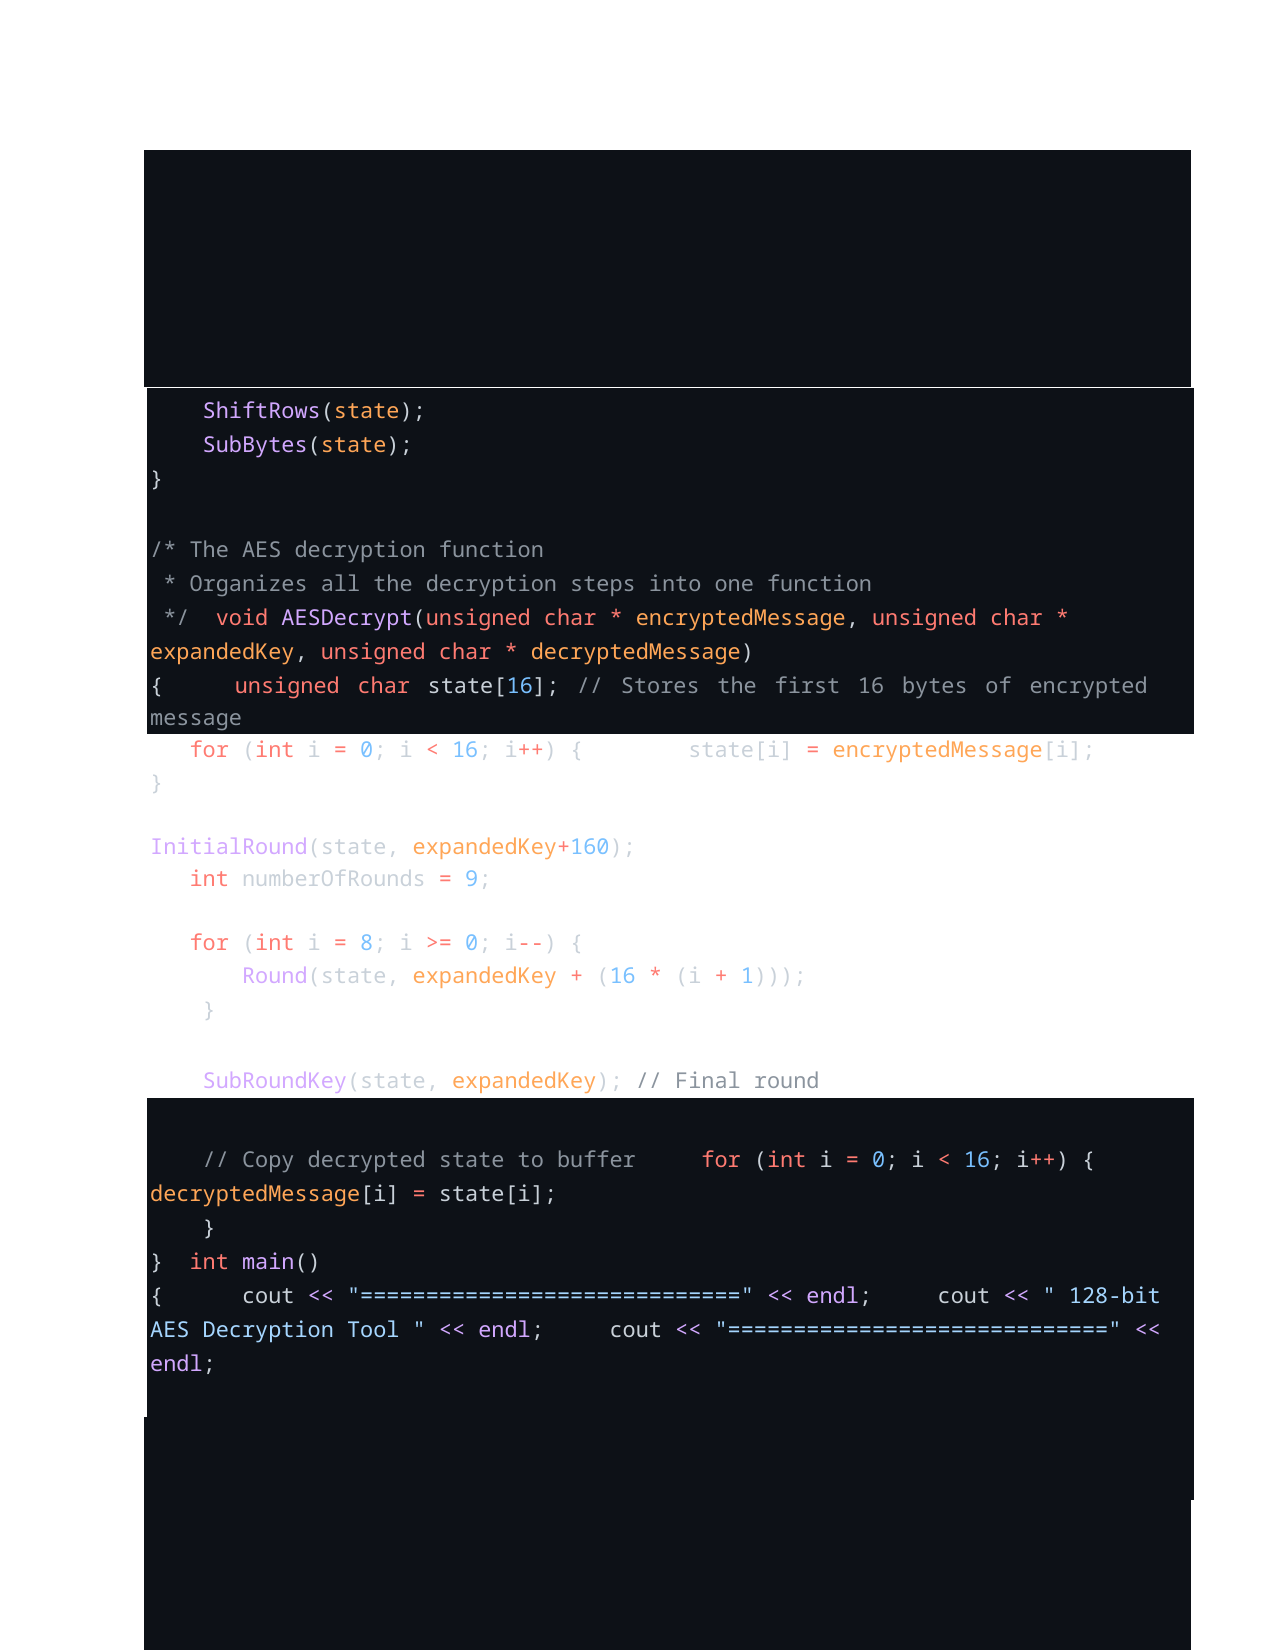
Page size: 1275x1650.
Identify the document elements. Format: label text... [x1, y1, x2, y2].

text } [150, 994, 1124, 1023]
text SubRoundKey(state, expandedKey); // Final round [150, 1065, 1124, 1095]
text InitialRound(state, expandedKey+160); [150, 831, 1124, 861]
text for (int i = 0; i < 16; i++) { state[i] = encryptedMessage[i]; } [150, 734, 1124, 797]
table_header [147, 1098, 1194, 1500]
text int numberOfRounds = 9; [150, 863, 1124, 893]
text Round(state, expandedKey + (16 * (i + 1))); [150, 960, 1124, 990]
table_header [147, 388, 1194, 734]
text for (int i = 8; i >= 0; i--) { [150, 927, 1124, 956]
